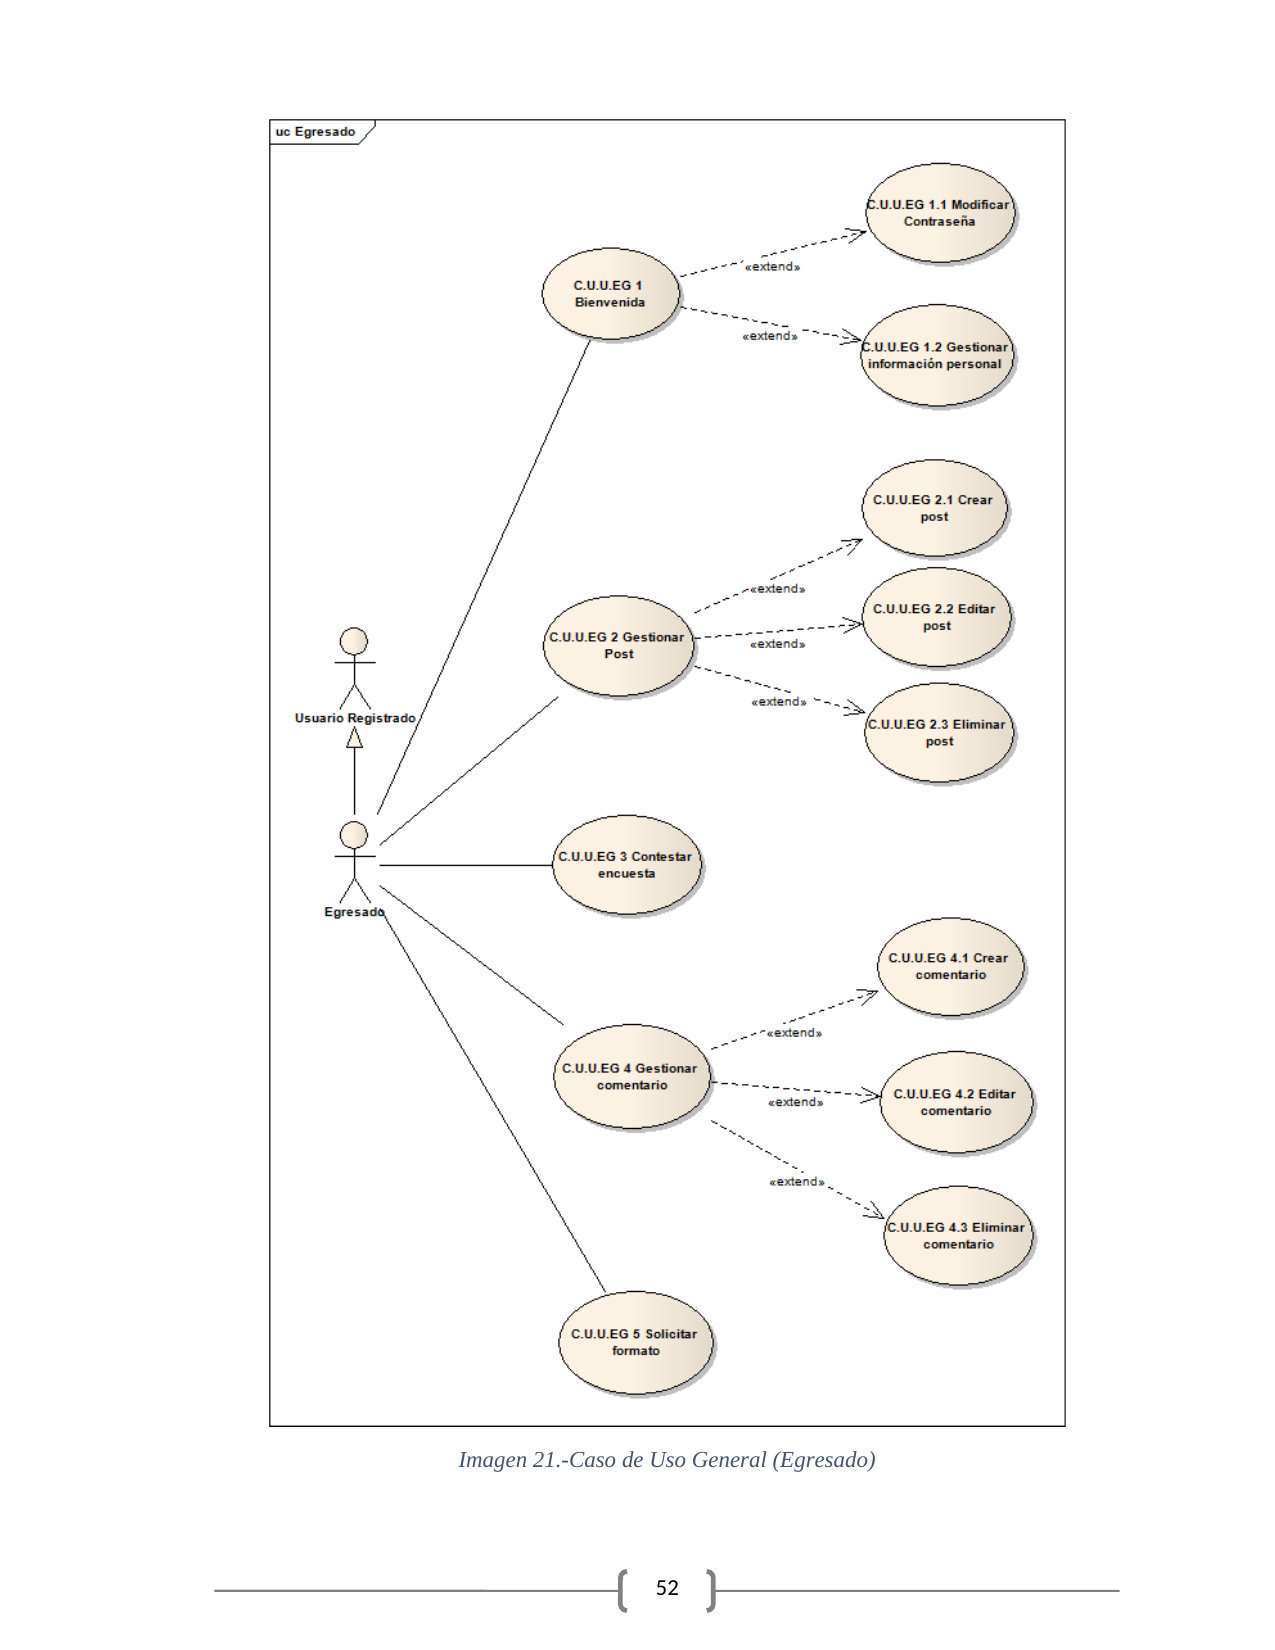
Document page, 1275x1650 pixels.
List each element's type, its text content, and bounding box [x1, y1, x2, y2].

picture [268, 118, 1066, 1427]
